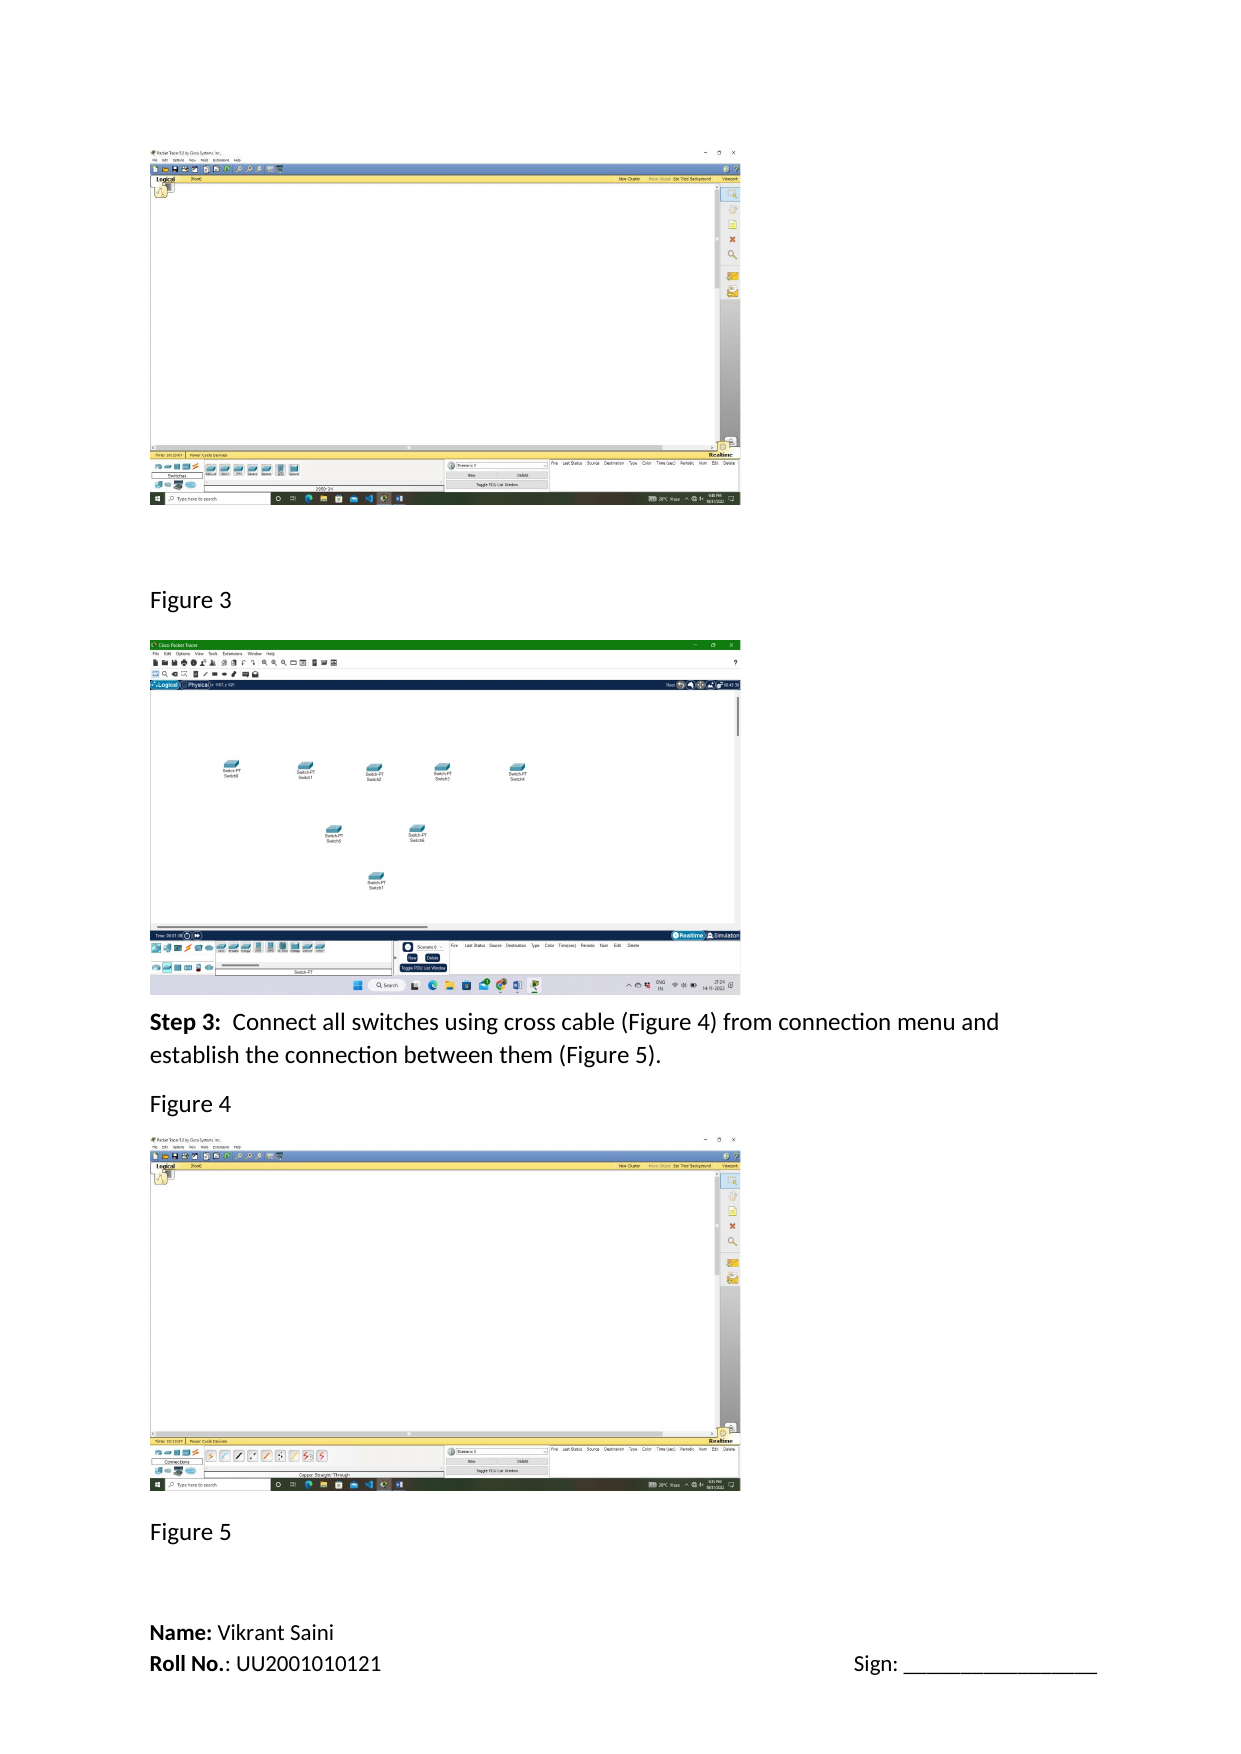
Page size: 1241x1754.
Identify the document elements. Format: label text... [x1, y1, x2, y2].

picture [150, 640, 741, 995]
picture [150, 1136, 741, 1491]
text Step 3: Connect all switches using cross cable (Figure 4) from connection menu and establish the connection between them (Figure 5). [149, 1007, 1090, 1070]
text Figure 5 [150, 1516, 1088, 1546]
text Figure 3 [150, 585, 1088, 615]
text Figure 4 [149, 1088, 1090, 1118]
picture [150, 150, 741, 505]
